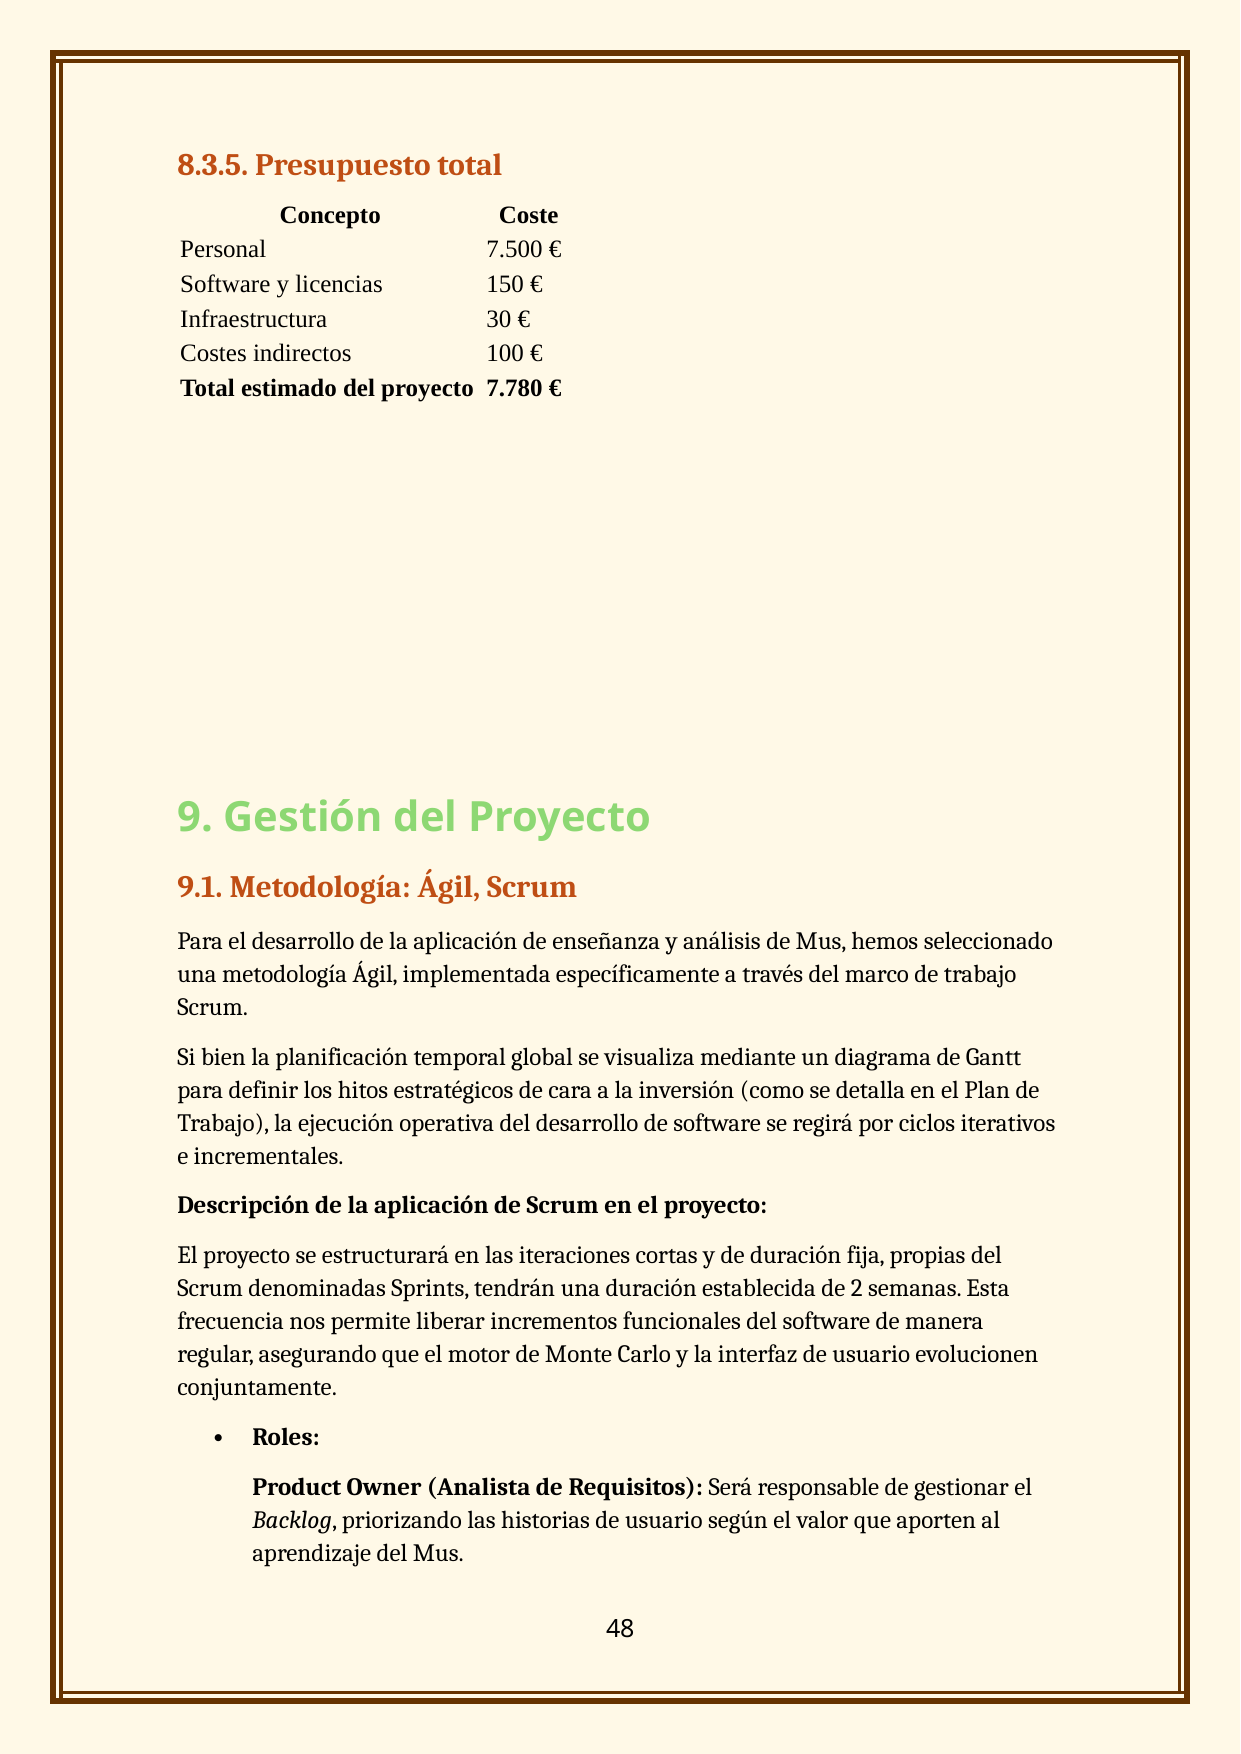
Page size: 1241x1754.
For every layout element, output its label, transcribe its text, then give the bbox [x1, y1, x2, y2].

text El proyecto se estructurará en las iteraciones cortas y de duración fija, propias del Scrum denominadas Sprints, tendrán una duración establecida de 2 semanas. Esta frecuencia nos permite liberar incrementos funcionales del software de manera regular, asegurando que el motor de Monte Carlo y la interfaz de usuario evolucionen conjuntamente. [177, 1241, 1063, 1402]
table_cell Total estimado del proyecto [177, 370, 483, 404]
table_cell Infraestructura [177, 301, 483, 335]
table_cell Personal [177, 232, 483, 266]
table_header Concepto [177, 197, 483, 232]
text Para el desarrollo de la aplicación de enseñanza y análisis de Mus, hemos seleccionado una metodología Ágil, implementada específicamente a través del marco de trabajo Scrum. [177, 927, 1063, 1022]
text Descripción de la aplicación de Scrum en el proyecto: [177, 1191, 1063, 1220]
table_cell 150 € [483, 266, 574, 301]
table_cell 7.500 € [483, 232, 574, 266]
table_cell 100 € [483, 335, 574, 370]
table_cell Software y licencias [177, 266, 483, 301]
table_cell Costes indirectos [177, 335, 483, 370]
table_header Coste [483, 197, 574, 232]
text 9.1. Metodología: Ágil, Scrum [177, 869, 1063, 905]
text Si bien la planificación temporal global se visualiza mediante un diagrama de Gantt para definir los hitos estratégicos de cara a la inversión (como se detalla en el Plan de Trabajo), la ejecución operativa del desarrollo de software se regirá por ciclos iterativos e incrementales. [177, 1043, 1063, 1171]
table_cell 7.780 € [483, 370, 574, 404]
table_cell 30 € [483, 301, 574, 335]
text Product Owner (Analista de Requisitos): Será responsable de gestionar el Backlog, priorizando las historias de usuario según el valor que aporten al aprendizaje del Mus. [252, 1473, 1063, 1567]
list Roles: [214, 1423, 1063, 1452]
subtitle 8.3.5. Presupuesto total [177, 147, 1063, 183]
text 9. Gestión del Proyecto [177, 787, 1063, 844]
